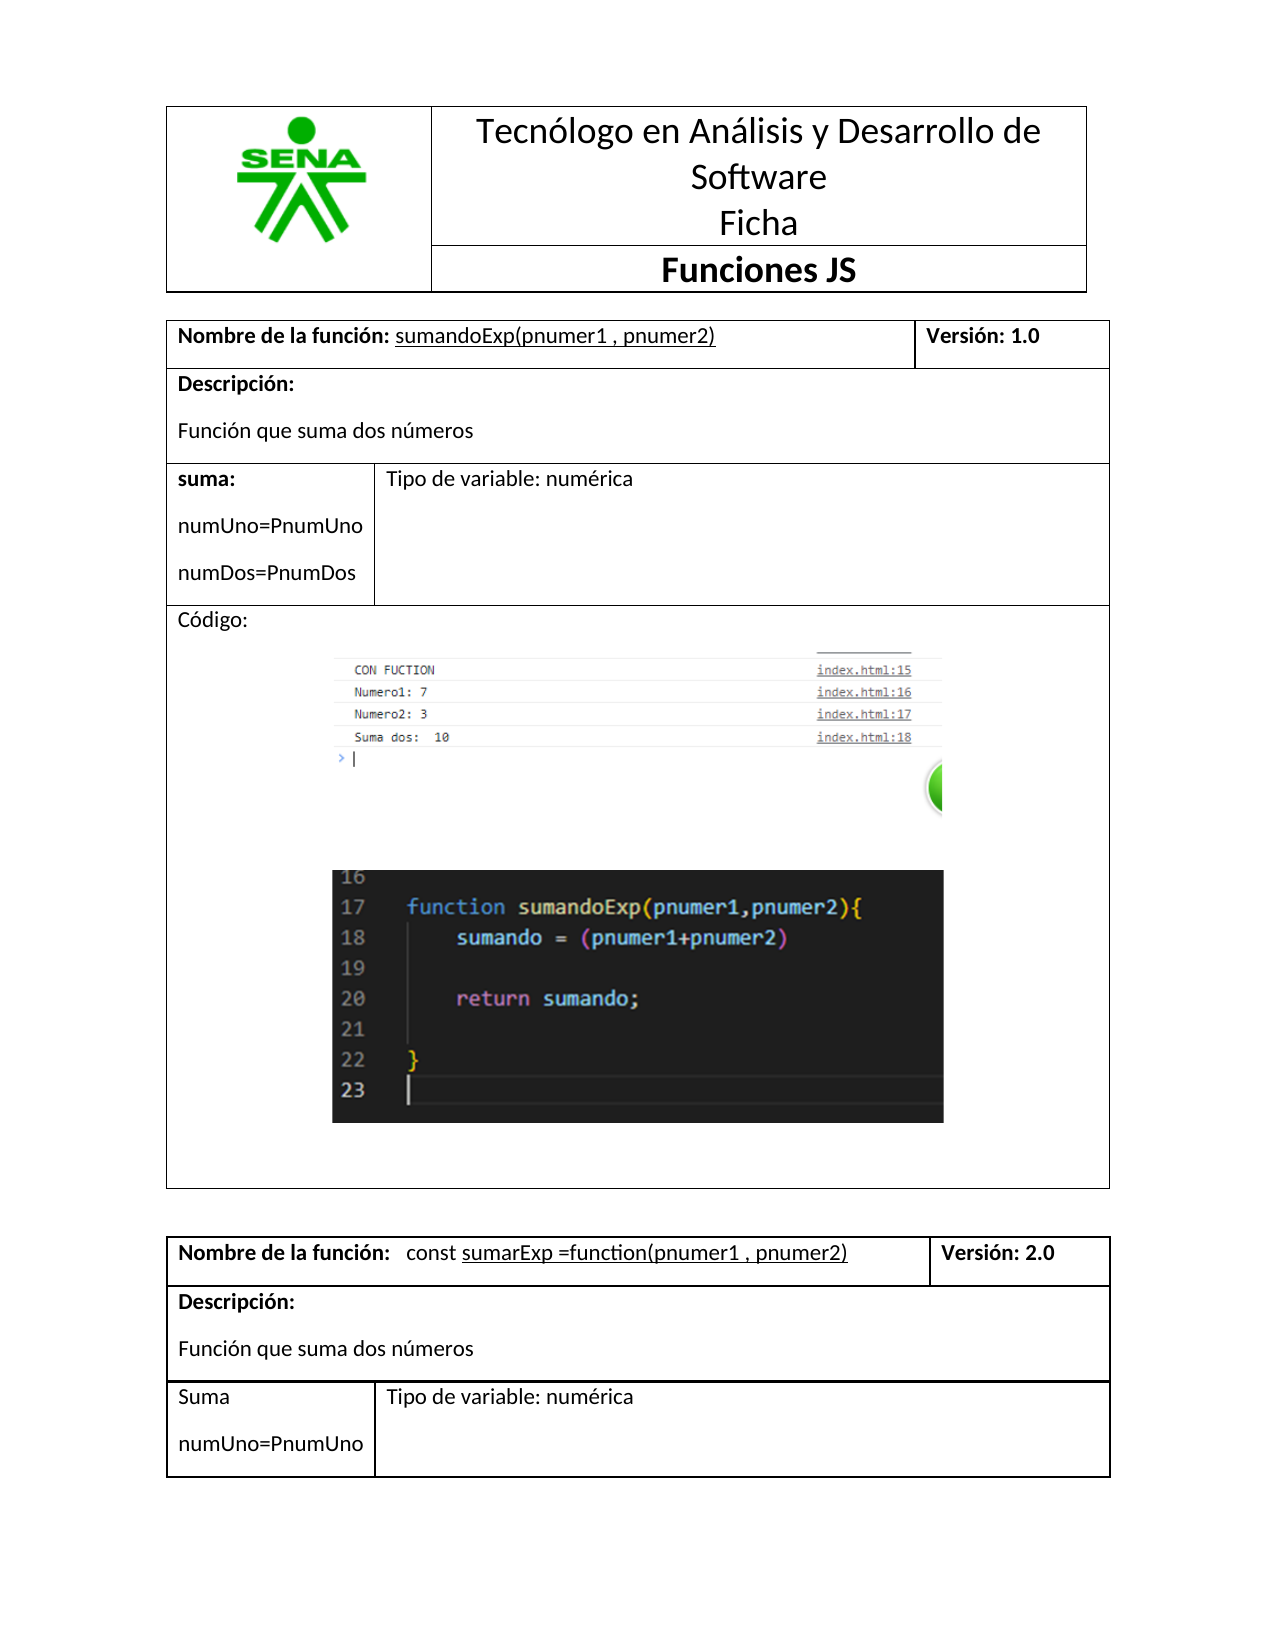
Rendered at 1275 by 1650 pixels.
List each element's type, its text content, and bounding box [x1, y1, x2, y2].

table_cell Tipo de variable: numérica [376, 1383, 1109, 1476]
table_cell Tipo de variable: numérica [375, 464, 1109, 604]
table_header Versión: 2.0 [931, 1238, 1109, 1285]
table_cell Descripción: Función que suma dos números [167, 369, 1109, 463]
picture [218, 107, 380, 259]
table_cell suma: numUno=PnumUno numDos=PnumDos [167, 464, 374, 604]
table_cell Descripción: Función que suma dos números [168, 1287, 1109, 1380]
table_header Versión: 1.0 [916, 321, 1109, 368]
picture [333, 652, 943, 869]
table_header Nombre de la función: sumandoExp(pnumer1 , pnumer2) [167, 321, 914, 368]
table_header Nombre de la función: const sumarExp =function(pnumer1 , pnumer2) [168, 1238, 929, 1285]
table_cell Suma numUno=PnumUno numDos=PnumDos [168, 1383, 374, 1476]
table_cell Código: [167, 606, 1109, 1188]
picture [332, 870, 944, 1123]
